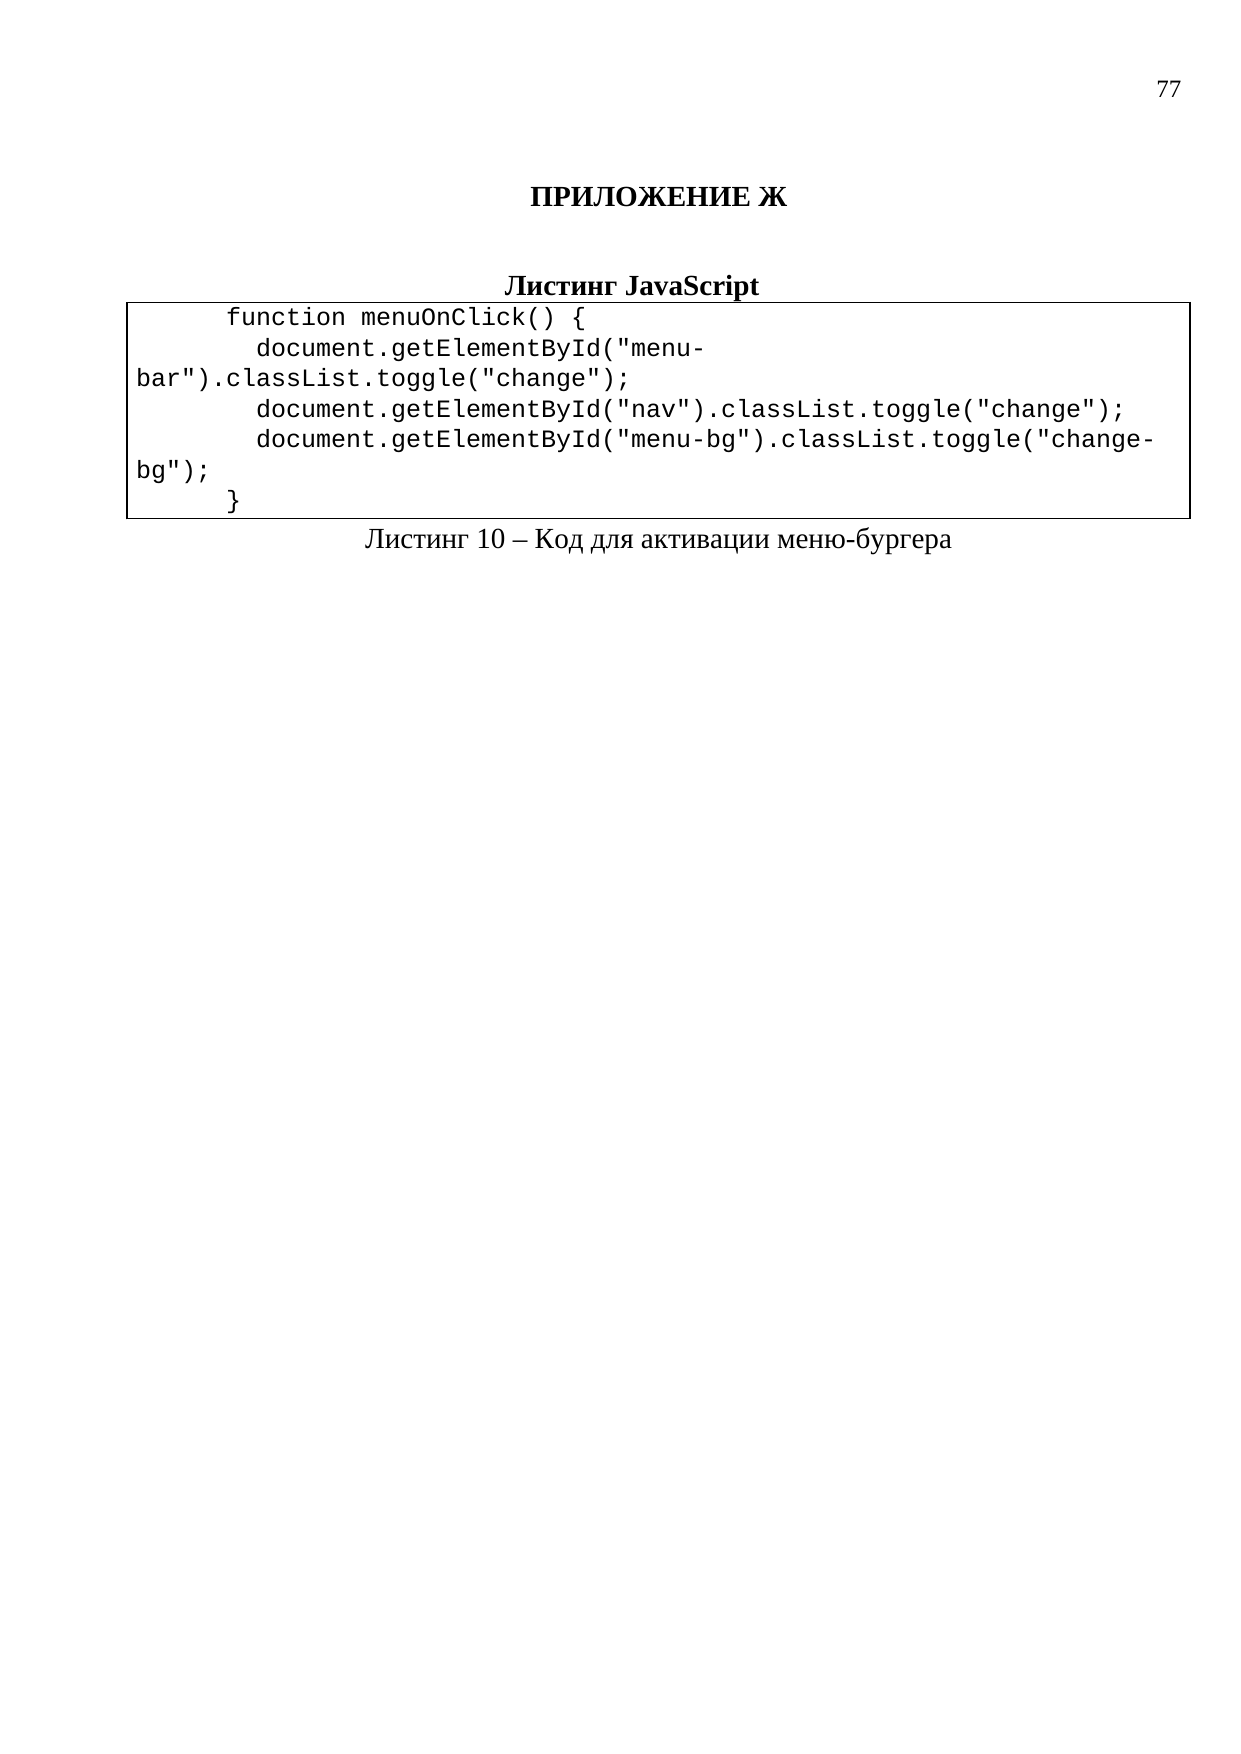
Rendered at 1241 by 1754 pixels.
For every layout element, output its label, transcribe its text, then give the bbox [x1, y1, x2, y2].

text Листинг JavaScript [504, 268, 1181, 302]
text document.getElementById("menu-bg").classList.toggle("change-bg"); [128, 424, 1189, 485]
subtitle ПРИЛОЖЕНИЕ Ж [136, 179, 1181, 213]
text } [128, 485, 1189, 518]
text document.getElementById("menu-bar").classList.toggle("change"); [128, 332, 1189, 393]
text function menuOnClick() { [128, 303, 1189, 332]
text document.getElementById("nav").classList.toggle("change"); [128, 393, 1189, 424]
text Листинг 10 – Код для активации меню-бургера [136, 522, 1181, 555]
